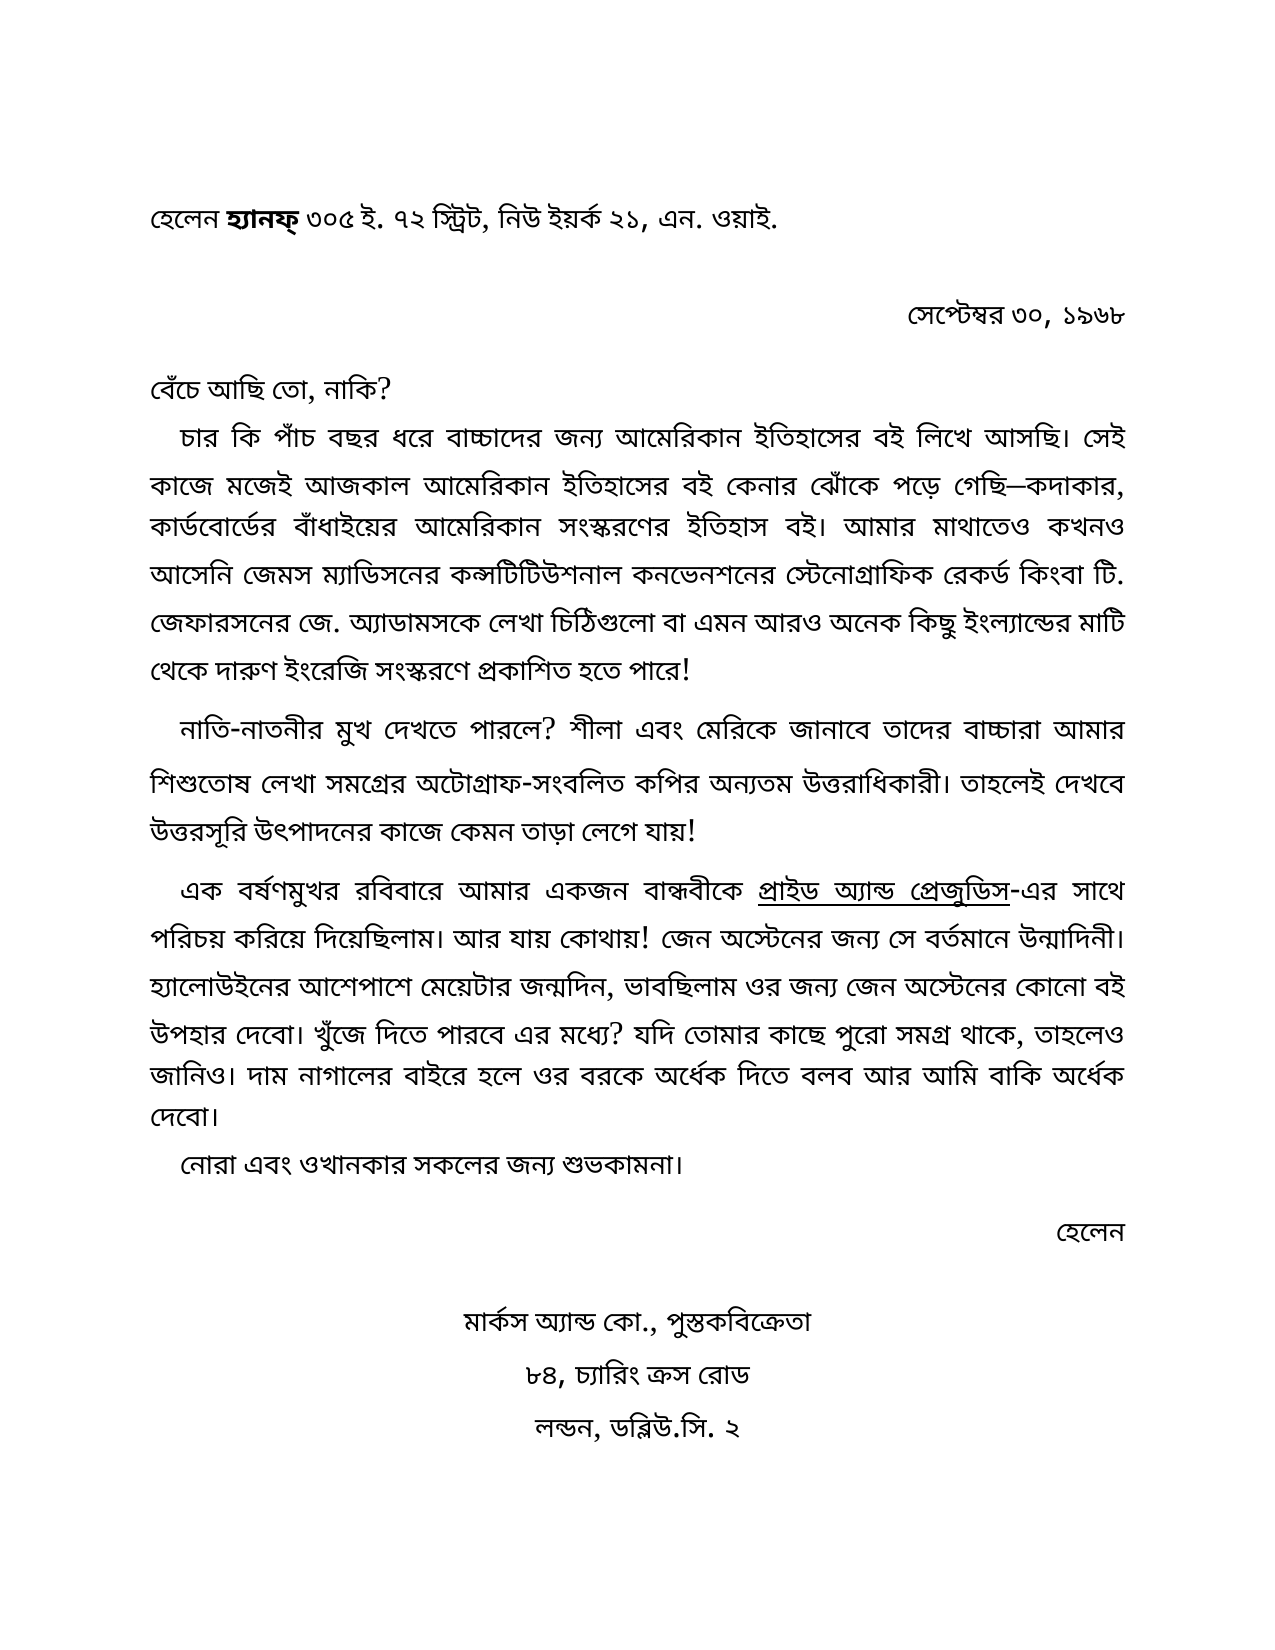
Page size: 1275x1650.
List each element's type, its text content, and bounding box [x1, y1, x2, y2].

text ৮৪, চ্যারিং ক্রস রোড [150, 1348, 1125, 1395]
text সেপ্টেম্বর ৩০, ১৯৬৮ [150, 288, 1125, 335]
text নাতি-নাতনীর মুখ দেখতে পারলে? শীলা এবং মেরিকে জানাবে তাদের বাচ্চারা আমার শিশুতোষ লেখা সমগ্রের অটোগ্রাফ-সংবলিত কপির অন্যতম উত্তরাধিকারী। তাহলেই দেখবে উত্তরসূরি উৎপাদনের কাজে কেমন তাড়া লেগে যায়! [150, 704, 1125, 852]
text হেলেন [150, 1216, 1125, 1252]
text লন্ডন, ডব্লিউ.সি. ২ [150, 1402, 1125, 1449]
text চার কি পাঁচ বছর ধরে বাচ্চাদের জন্য আমেরিকান ইতিহাসের বই লিখে আসছি। সেই কাজে মজেই আজকাল আমেরিকান ইতিহাসের বই কেনার ঝোঁকে পড়ে গেছি─কদাকার, কার্ডবোর্ডের বাঁধাইয়ের আমেরিকান সংস্করণের ইতিহাস বই। আমার মাথাতেও কখনও আসেনি জেমস ম্যাডিসনের কন্সটিটিউশনাল কনভেনশনের স্টেনোগ্রাফিক রেকর্ড কিংবা টি. জেফারসনের জে. অ্যাডামসকে লেখা চিঠিগুলো বা এমন আরও অনেক কিছু ইংল্যান্ডের মাটি থেকে দারুণ ইংরেজি সংস্করণে প্রকাশিত হতে পারে! [150, 423, 1125, 692]
text এক বর্ষণমুখর রবিবারে আমার একজন বান্ধবীকে প্রাইড অ্যান্ড প্রেজুডিস-এর সাথে পরিচয় করিয়ে দিয়েছিলাম। আর যায় কোথায়! জেন অস্টেনের জন্য সে বর্তমানে উন্মাদিনী। হ্যালোউইনের আশেপাশে মেয়েটার জন্মদিন, ভাবছিলাম ওর জন্য জেন অস্টেনের কোনো বই উপহার দেবো। খুঁজে দিতে পারবে এর মধ্যে? যদি তোমার কাছে পুরো সমগ্র থাকে, তাহলেও জানিও। দাম নাগালের বাইরে হলে ওর বরকে অর্ধেক দিতে বলব আর আমি বাকি অর্ধেক দেবো। [150, 865, 1125, 1138]
text হেলেন হ্যানফ্ ৩০৫ ই. ৭২ স্ট্রিট, নিউ ইয়র্ক ২১, এন. ওয়াই. [150, 192, 1125, 239]
text বেঁচে আছি তো, নাকি? [150, 368, 1125, 410]
text নোরা এবং ওখানকার সকলের জন্য শুভকামনা। [150, 1149, 1125, 1185]
text মার্কস অ্যান্ড কো., পুস্তকবিক্রেতা [150, 1300, 1125, 1342]
